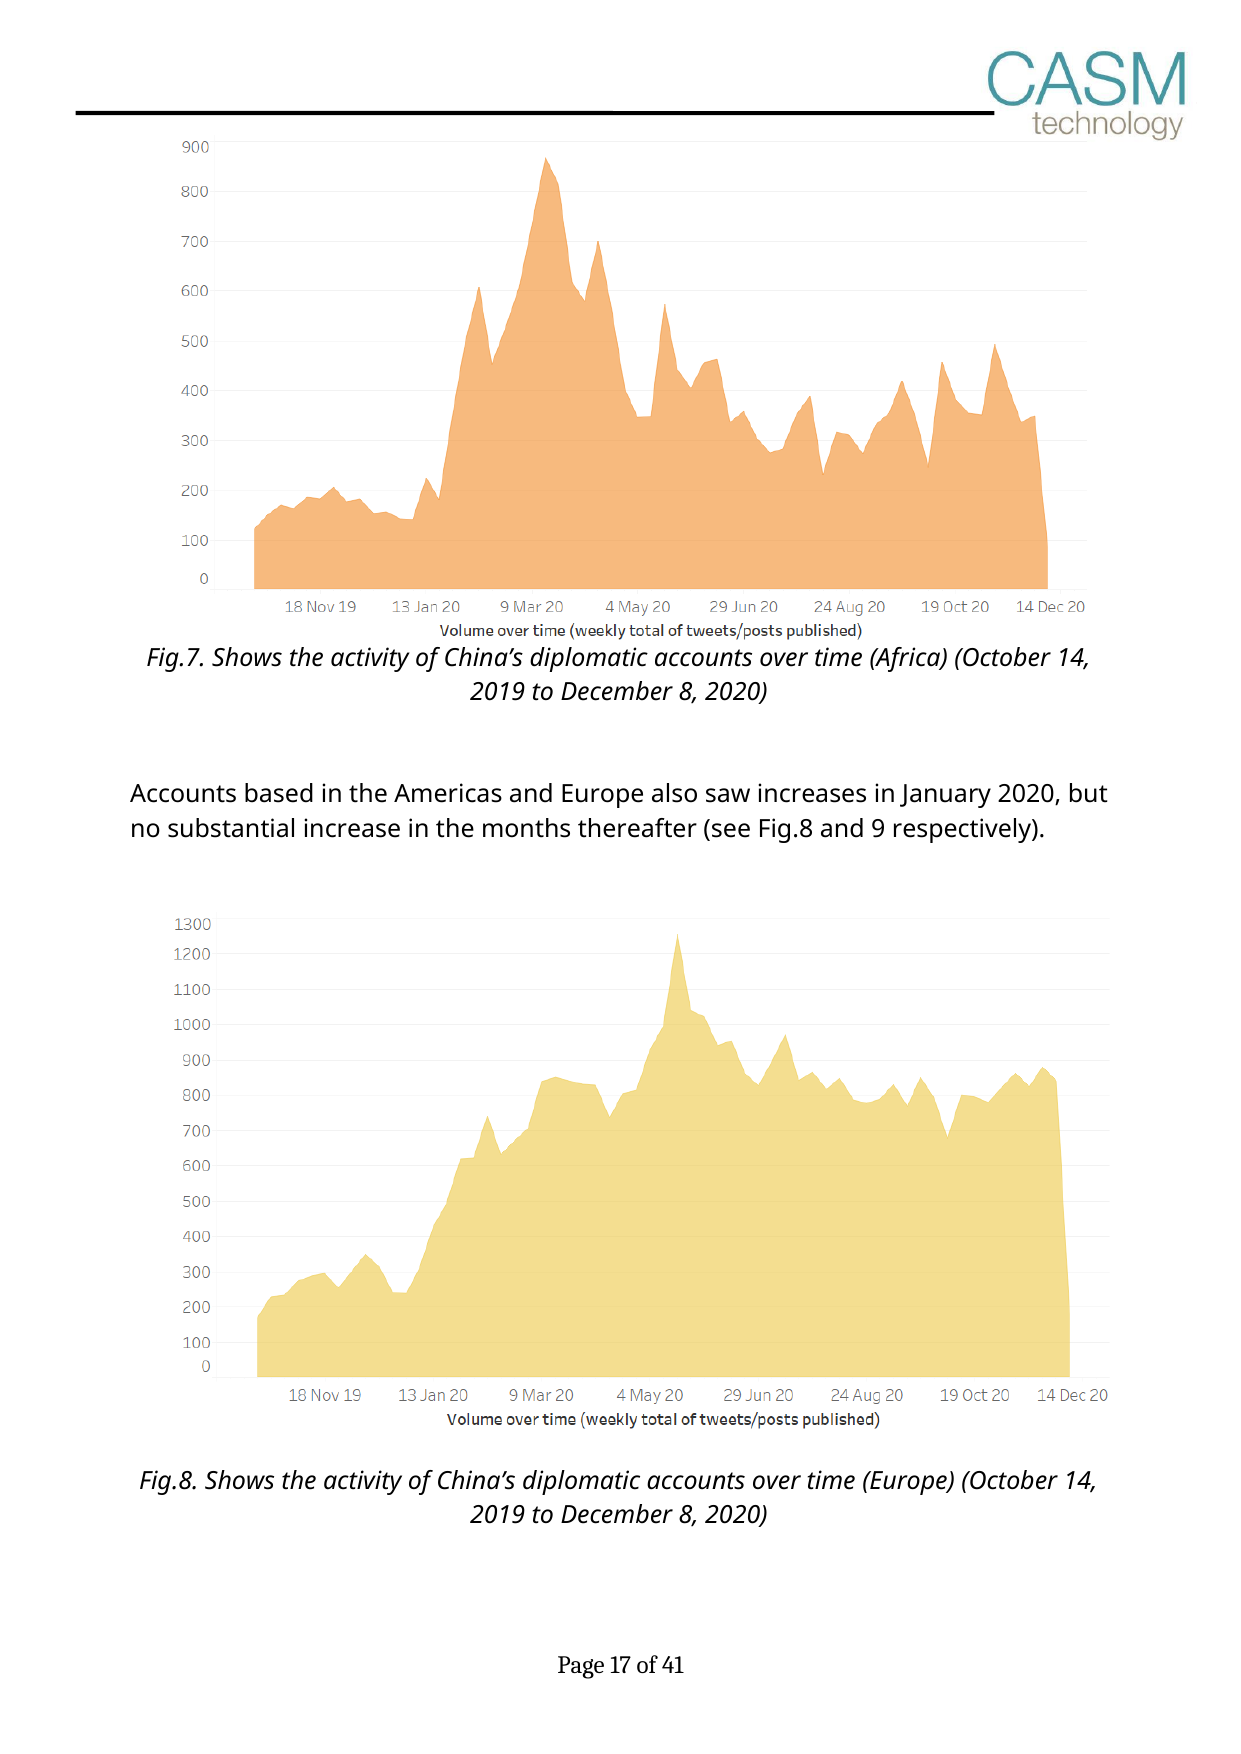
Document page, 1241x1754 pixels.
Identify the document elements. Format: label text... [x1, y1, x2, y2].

text Fig.7. Shows the activity of China’s diplomatic accounts over time (Africa) (October 14, 2019 to December 8, 2020) [130, 640, 1110, 708]
text Accounts based in the Americas and Europe also saw increases in January 2020, but no substantial increase in the months thereafter (see Fig.8 and 9 respectively). [130, 776, 1110, 844]
text Fig.8. Shows the activity of China’s diplomatic accounts over time (Europe) (October 14, 2019 to December 8, 2020) [130, 1462, 1110, 1531]
picture [129, 20, 1218, 640]
picture [129, 912, 1110, 1429]
